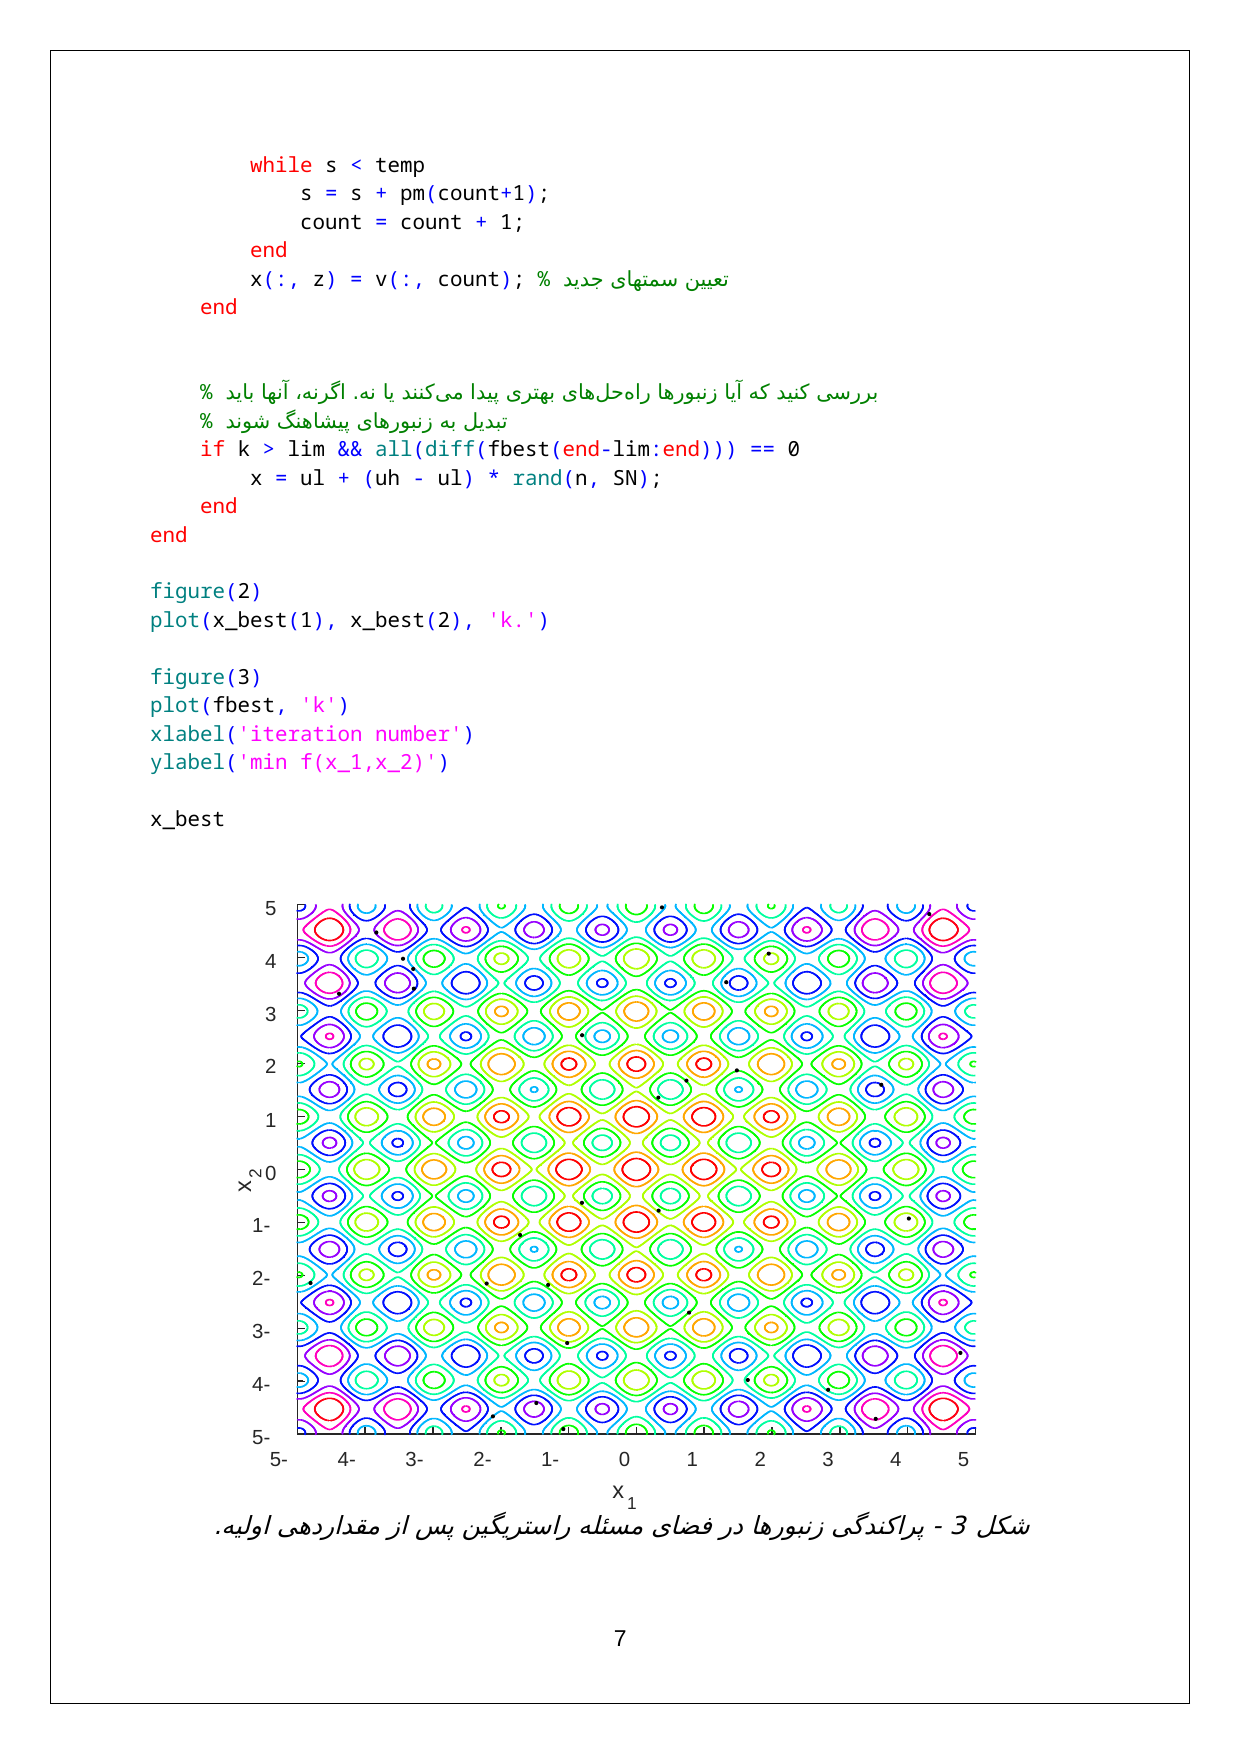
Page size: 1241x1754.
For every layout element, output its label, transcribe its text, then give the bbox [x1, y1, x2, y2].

text x_best [150, 804, 1090, 832]
text xlabel('iteration number') [150, 719, 1090, 747]
text x(:, z) = v(:, count); % تعیین سمت‏های جدید [150, 264, 1090, 292]
text s = s + pm(count+1); [150, 178, 1090, 207]
text end [150, 491, 1090, 520]
text count = count + 1; [150, 207, 1090, 235]
text % بررسی کنید که آیا زنبورها راه‌حل‌های بهتری پیدا می‌کنند یا نه. اگرنه، آن‏ها باید [150, 377, 1090, 406]
text end [150, 520, 1090, 548]
text if k > lim && all(diff(fbest(end-lim:end))) == 0 [150, 434, 1090, 463]
text figure(2) [150, 577, 1090, 605]
text plot(fbest, 'k') [150, 690, 1090, 719]
text % تبدیل به زنبورهای پیشاهنگ شوند [150, 406, 1090, 434]
text x = ul + (uh - ul) * rand(n, SN); [150, 463, 1090, 491]
text figure(3) [150, 662, 1090, 690]
text ylabel('min f(x_1,x_2)') [150, 747, 1090, 776]
text plot(x_best(1), x_best(2), 'k.') [150, 605, 1090, 633]
text end [150, 235, 1090, 264]
text شکل 3 - پراکندگی زنبورها در فضای مسئله راستریگین پس از مقداردهی اولیه. [150, 1511, 1090, 1540]
text end [150, 292, 1090, 321]
text while s < temp [150, 150, 1090, 178]
